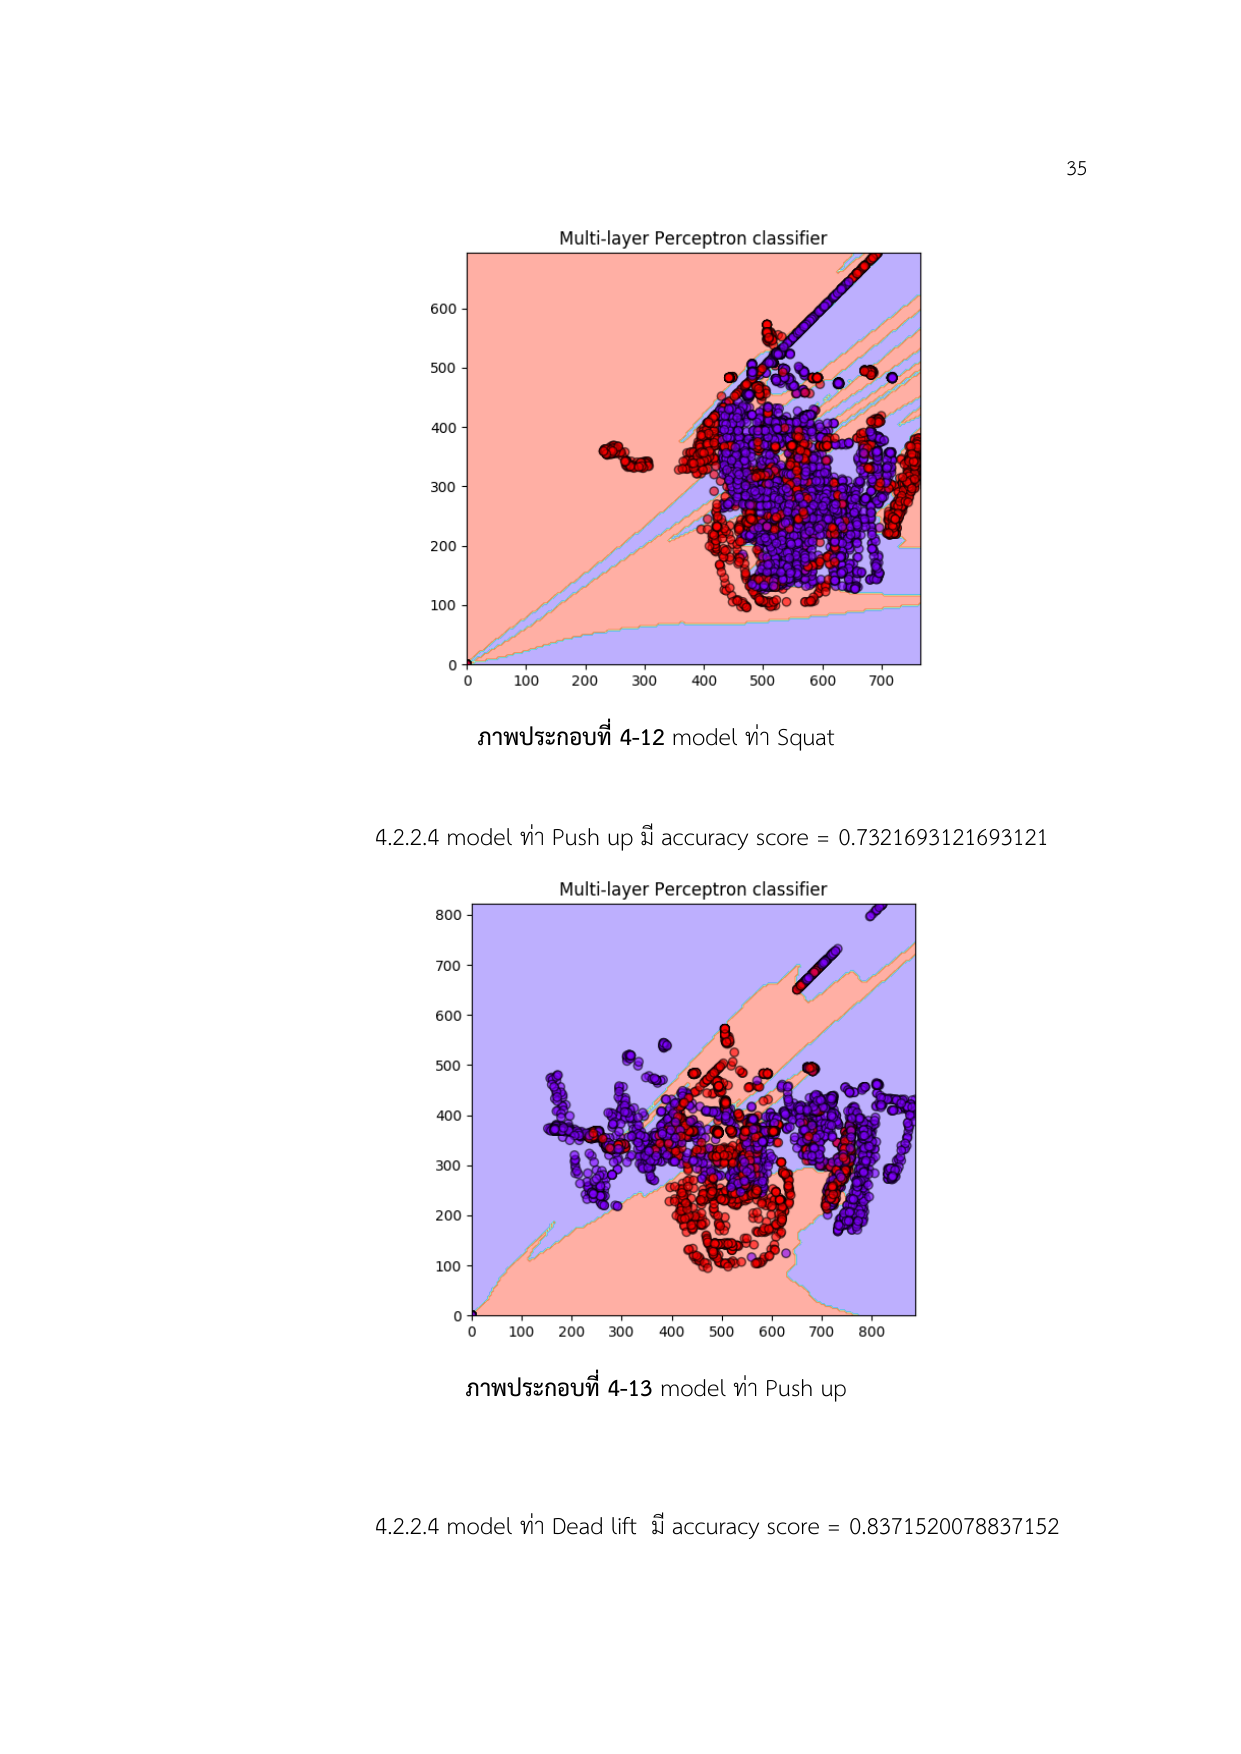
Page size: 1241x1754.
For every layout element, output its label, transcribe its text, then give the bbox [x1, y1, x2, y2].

text 4.2.2.4 model ท่า Push up มี accuracy score = 0.7321693121693121 [300, 816, 1087, 854]
picture [368, 866, 1019, 1355]
text 4.2.2.4 model ท่า Dead lift มี accuracy score = 0.8371520078837152 [300, 1505, 1087, 1543]
picture [368, 215, 1019, 704]
text ภาพประกอบที่ 4-12 model ท่า Squat [225, 716, 1087, 754]
text ภาพประกอบที่ 4-13 model ท่า Push up [225, 1367, 1087, 1442]
